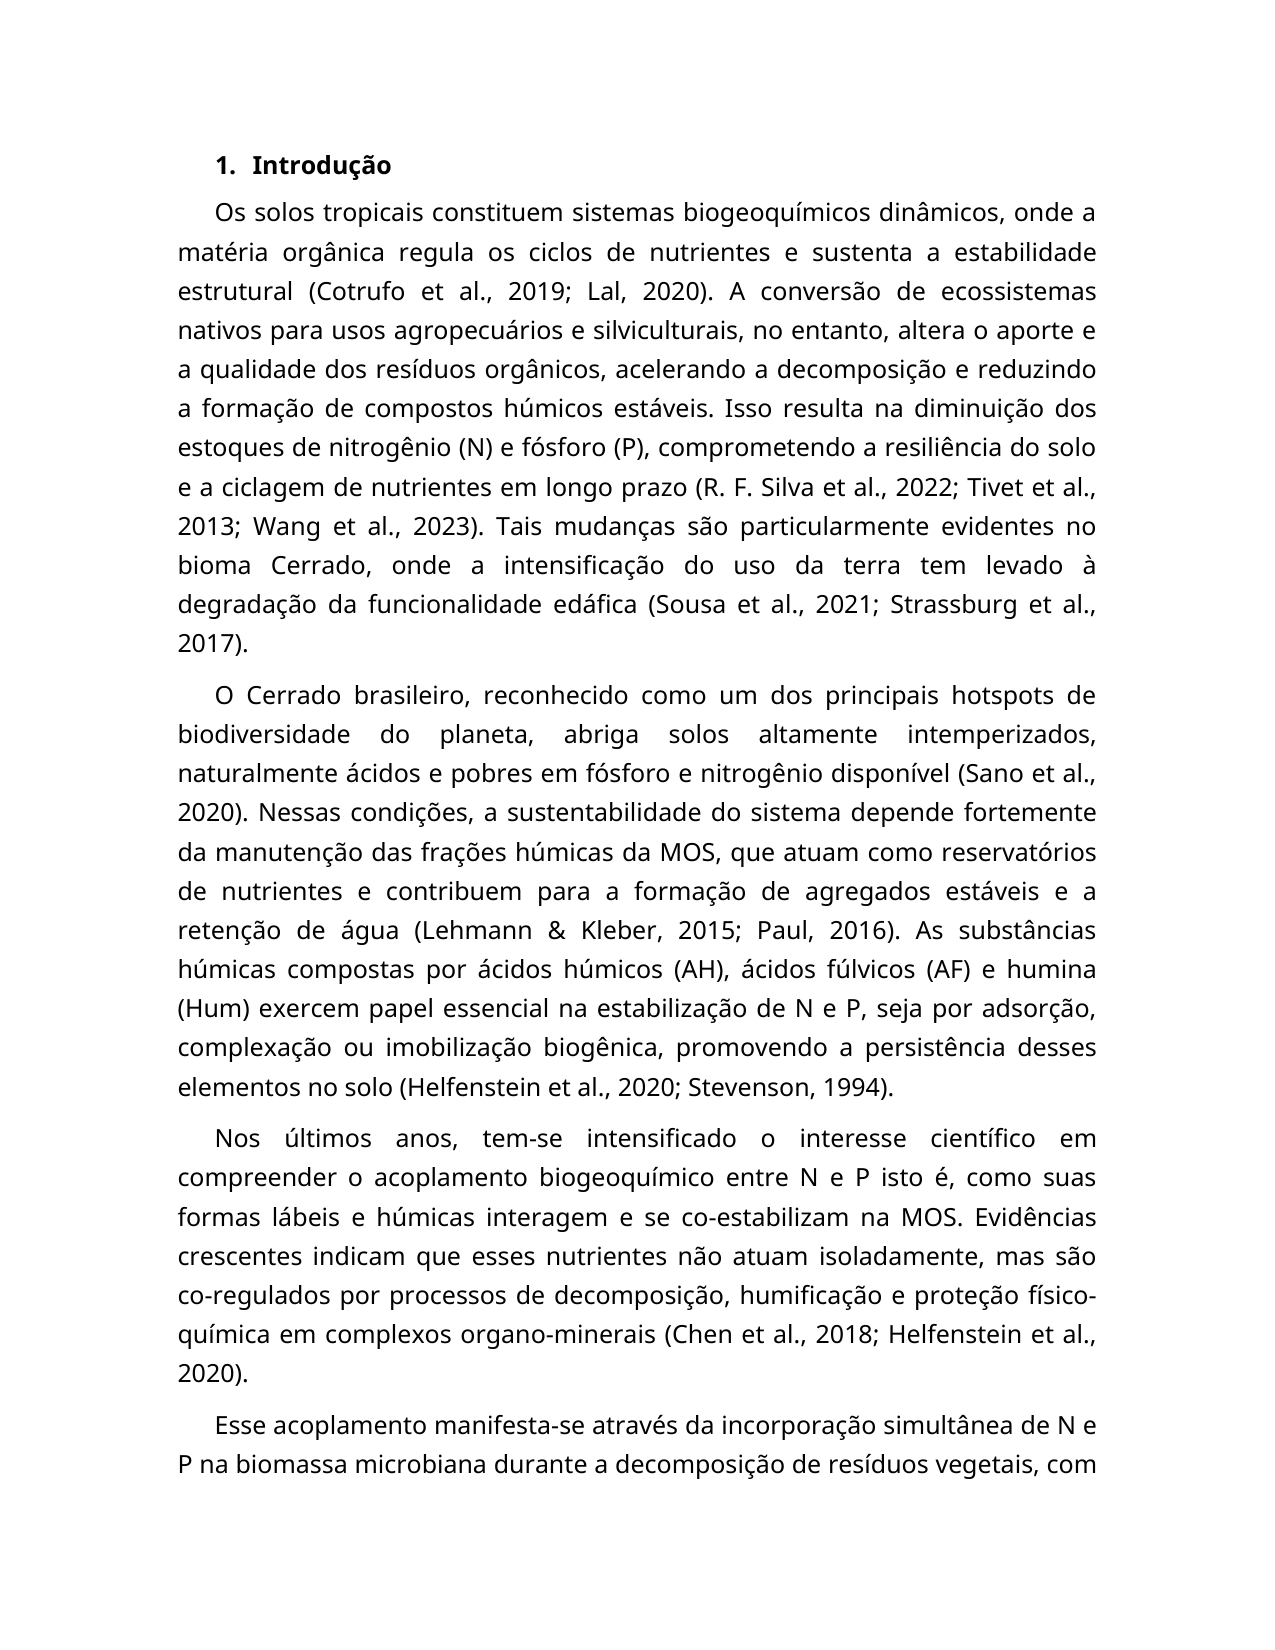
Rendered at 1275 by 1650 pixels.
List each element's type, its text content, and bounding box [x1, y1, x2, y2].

text Os solos tropicais constituem sistemas biogeoquímicos dinâmicos, onde a matéria orgânica regula os ciclos de nutrientes e sustenta a estabilidade estrutural (Cotrufo et al., 2019; Lal, 2020). A conversão de ecossistemas nativos para usos agropecuários e silviculturais, no entanto, altera o aporte e a qualidade dos resíduos orgânicos, acelerando a decomposição e reduzindo a formação de compostos húmicos estáveis. Isso resulta na diminuição dos estoques de nitrogênio (N) e fósforo (P), comprometendo a resiliência do solo e a ciclagem de nutrientes em longo prazo (R. F. Silva et al., 2022; Tivet et al., 2013; Wang et al., 2023). Tais mudanças são particularmente evidentes no bioma Cerrado, onde a intensificação do uso da terra tem levado à degradação da funcionalidade edáfica (Sousa et al., 2021; Strassburg et al., 2017). [177, 195, 1098, 660]
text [177, 1408, 1098, 1481]
text Nos últimos anos, tem-se intensificado o interesse científico em compreender o acoplamento biogeoquímico entre N e P isto é, como suas formas lábeis e húmicas interagem e se co-estabilizam na MOS. Evidências crescentes indicam que esses nutrientes não atuam isoladamente, mas são co-regulados por processos de decomposição, humificação e proteção físico-química em complexos organo-minerais (Chen et al., 2018; Helfenstein et al., 2020). [177, 1121, 1098, 1390]
text O Cerrado brasileiro, reconhecido como um dos principais hotspots de biodiversidade do planeta, abriga solos altamente intemperizados, naturalmente ácidos e pobres em fósforo e nitrogênio disponível (Sano et al., 2020). Nessas condições, a sustentabilidade do sistema depende fortemente da manutenção das frações húmicas da MOS, que atuam como reservatórios de nutrientes e contribuem para a formação de agregados estáveis e a retenção de água (Lehmann & Kleber, 2015; Paul, 2016). As substâncias húmicas compostas por ácidos húmicos (AH), ácidos fúlvicos (AF) e humina (Hum) exercem papel essencial na estabilização de N e P, seja por adsorção, complexação ou imobilização biogênica, promovendo a persistência desses elementos no solo (Helfenstein et al., 2020; Stevenson, 1994). [177, 678, 1098, 1103]
subtitle Introdução [215, 148, 1098, 182]
